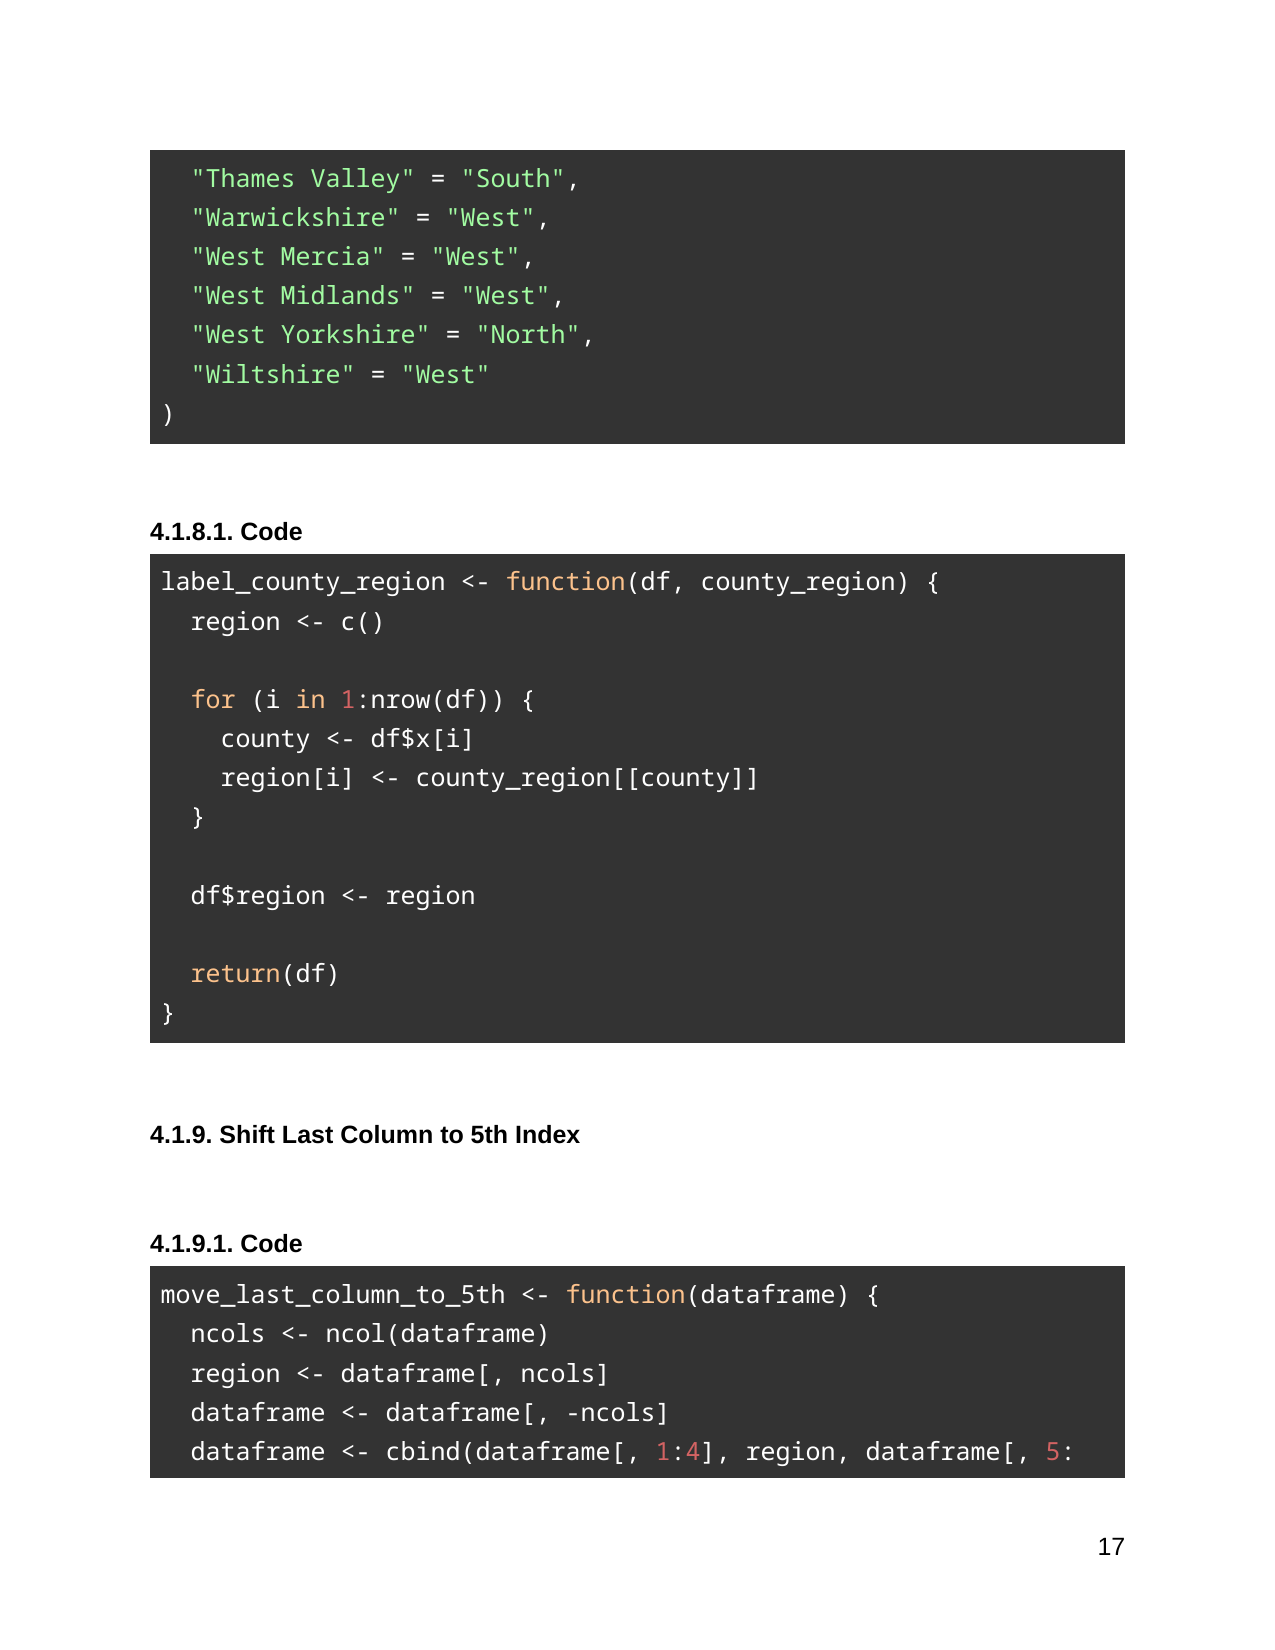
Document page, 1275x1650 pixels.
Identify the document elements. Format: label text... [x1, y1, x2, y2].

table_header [150, 1266, 1125, 1478]
subtitle 4.1.9.1. Code [150, 1229, 1125, 1258]
subtitle 4.1.9. Shift Last Column to 5th Index [150, 1120, 1125, 1149]
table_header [150, 150, 1125, 444]
subtitle 4.1.8.1. Code [150, 516, 1125, 545]
table_header label_county_region <- function(df, county_region) { region <- c() for (i in 1:nrow(df)) { county <- df$x[i] region[i] <- county_region[[county]] } df$region <- region return(df) } [150, 554, 1125, 1043]
